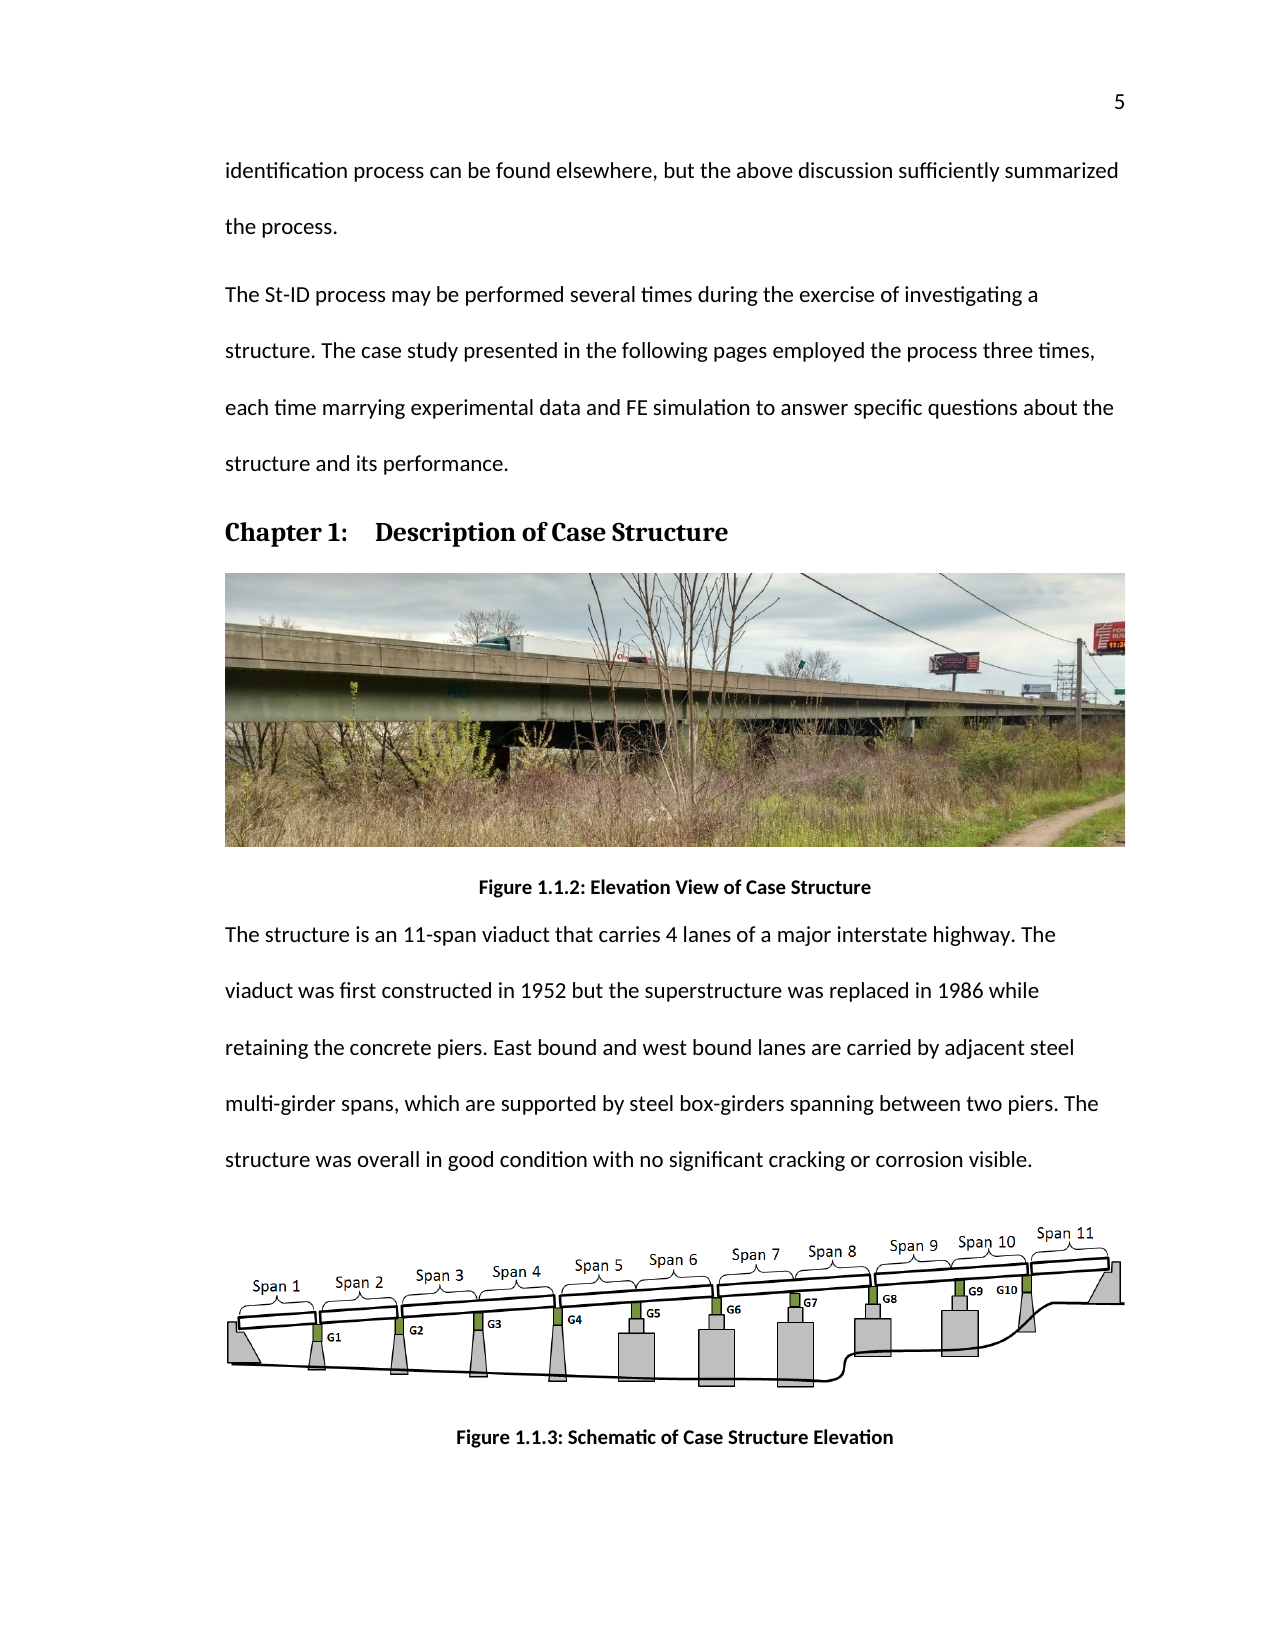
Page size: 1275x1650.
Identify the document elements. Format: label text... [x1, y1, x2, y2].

subtitle Description of Case Structure [225, 517, 1125, 548]
text Figure 1..: Schematic of Case Structure Elevation [225, 1424, 1125, 1449]
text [225, 156, 1125, 240]
text The St-ID process may be performed several times during the exercise of investigating a structure. The case study presented in the following pages employed the process three times, each time marrying experimental data and FE simulation to answer specific questions about the structure and its performance. [225, 281, 1125, 477]
text The structure is an 11-span viaduct that carries 4 lanes of a major interstate highway. The viaduct was first constructed in 1952 but the superstructure was replaced in 1986 while retaining the concrete piers. East bound and west bound lanes are carried by adjacent steel multi-girder spans, which are supported by steel box-girders spanning between two piers. The structure was overall in good condition with no significant cracking or corrosion visible. [225, 921, 1125, 1173]
picture [225, 573, 1125, 847]
text Figure 1..: Elevation View of Case Structure [225, 874, 1125, 900]
picture [225, 1213, 1125, 1396]
